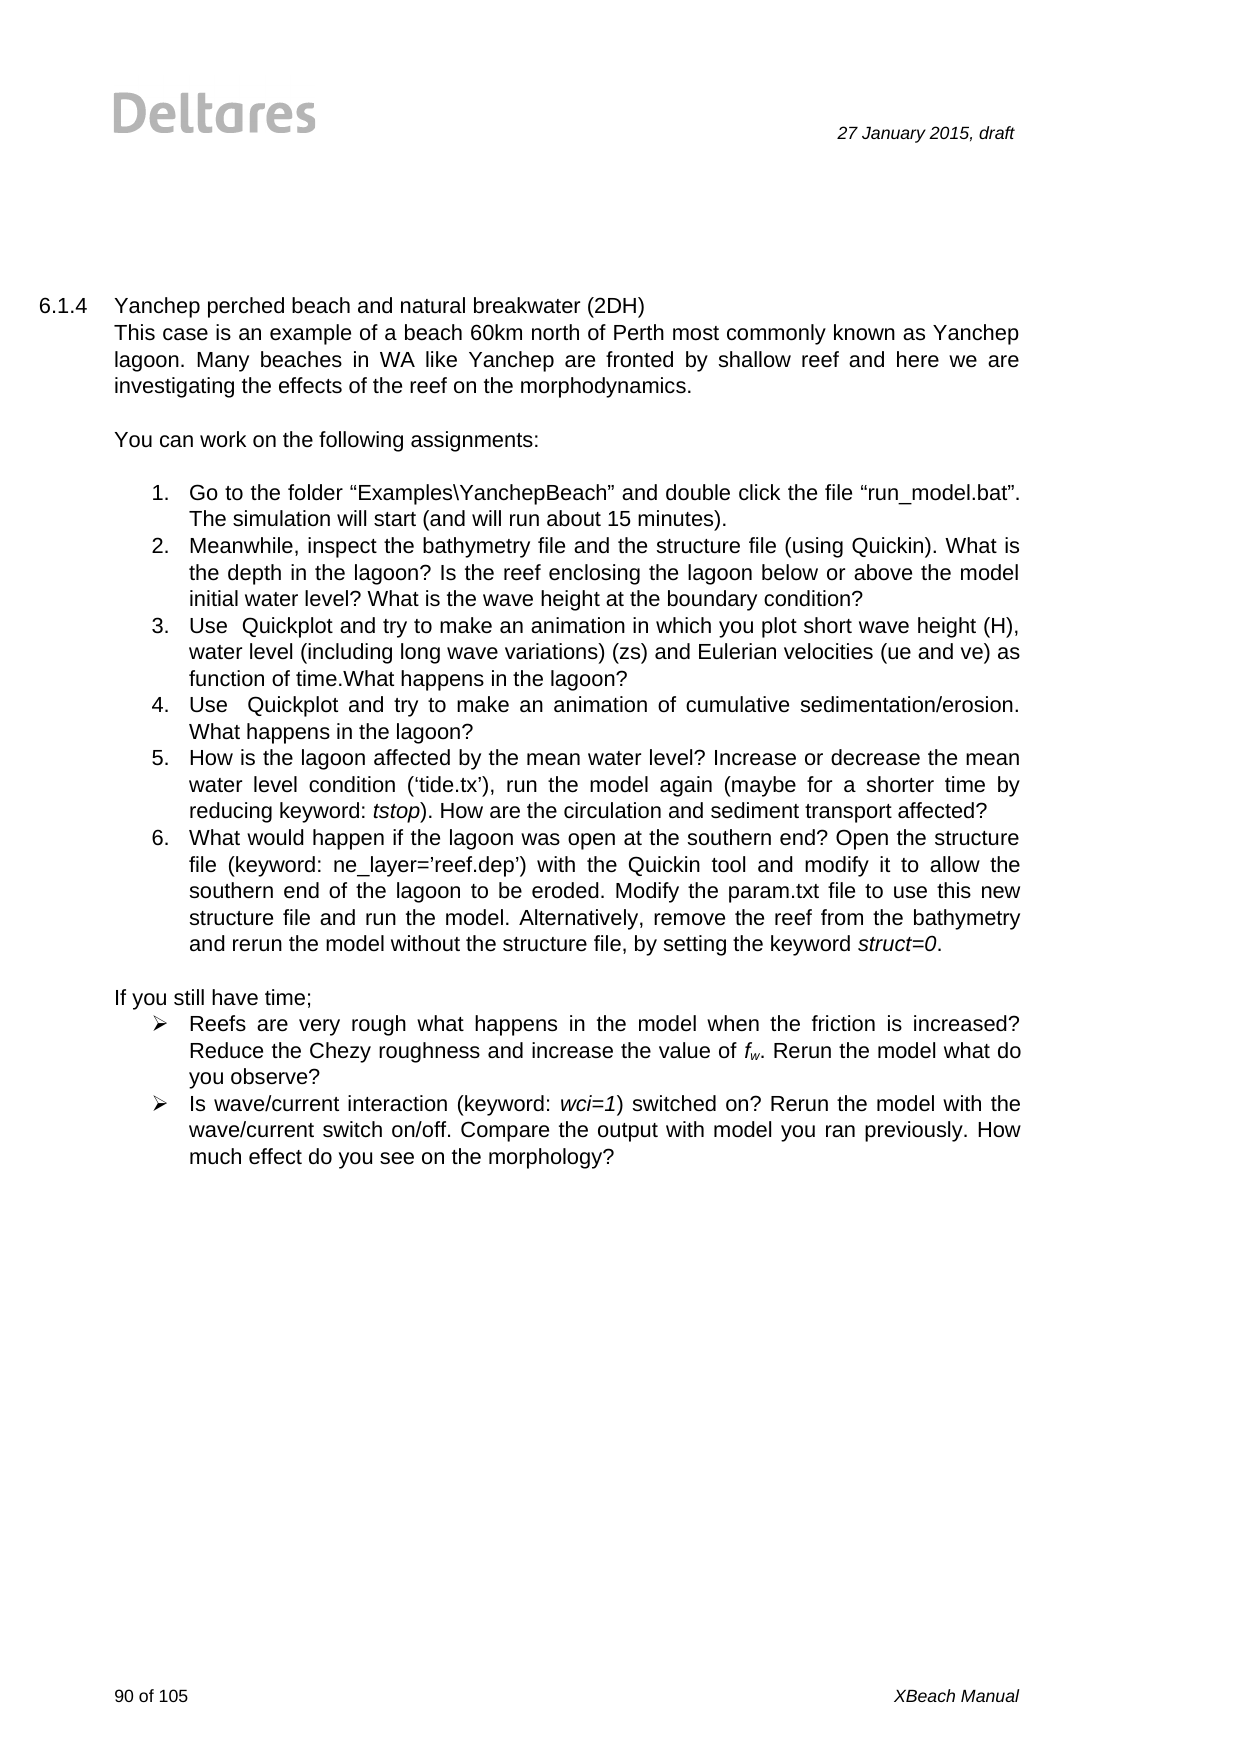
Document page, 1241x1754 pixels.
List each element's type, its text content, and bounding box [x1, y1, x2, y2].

list Meanwhile, inspect the bathymetry file and the structure file (using Quickin). What is the depth in the lagoon? Is the reef enclosing the lagoon below or above the model initial water level? What is the wave height at the boundary condition? [151, 531, 1022, 611]
list How is the lagoon affected by the mean water level? Increase or decrease the mean water level condition (‘tide.tx’), run the model again (maybe for a shorter time by reducing keyword: tstop). How are the circulation and sediment transport affected? [151, 744, 1022, 824]
text If you still have time; [114, 983, 1022, 1009]
subtitle Yanchep perched beach and natural breakwater (2DH) [87, 292, 1022, 319]
list Is wave/current interaction (keyword: wci=1) switched on? Rerun the model with the wave/current switch on/off. Compare the output with model you ran previously. How much effect do you see on the morphology? [151, 1089, 1022, 1169]
text This case is an example of a beach 60km north of Perth most commonly known as Yanchep lagoon. Many beaches in WA like Yanchep are fronted by shallow reef and here we are investigating the effects of the reef on the morphodynamics. [114, 319, 1022, 399]
text You can work on the following assignments: [114, 425, 1022, 452]
list What would happen if the lagoon was open at the southern end? Open the structure file (keyword: ne_layer=’reef.dep’) with the Quickin tool and modify it to allow the southern end of the lagoon to be eroded. Modify the param.txt file to use this new structure file and run the model. Alternatively, remove the reef from the bathymetry and rerun the model without the structure file, by setting the keyword struct=0. [151, 824, 1022, 956]
picture [113, 75, 315, 133]
list Use Quickplot and try to make an animation of cumulative sedimentation/erosion. What happens in the lagoon? [151, 691, 1022, 744]
list Use Quickplot and try to make an animation in which you plot short wave height (H), water level (including long wave variations) (zs) and Eulerian velocities (ue and ve) as function of time.What happens in the lagoon? [151, 611, 1022, 691]
list Go to the folder “Examples\YanchepBeach” and double click the file “run_model.bat”. The simulation will start (and will run about 15 minutes). [151, 478, 1022, 531]
list Reefs are very rough what happens in the model when the friction is increased? Reduce the Chezy roughness and increase the value of fw. Rerun the model what do you observe? [151, 1009, 1022, 1089]
